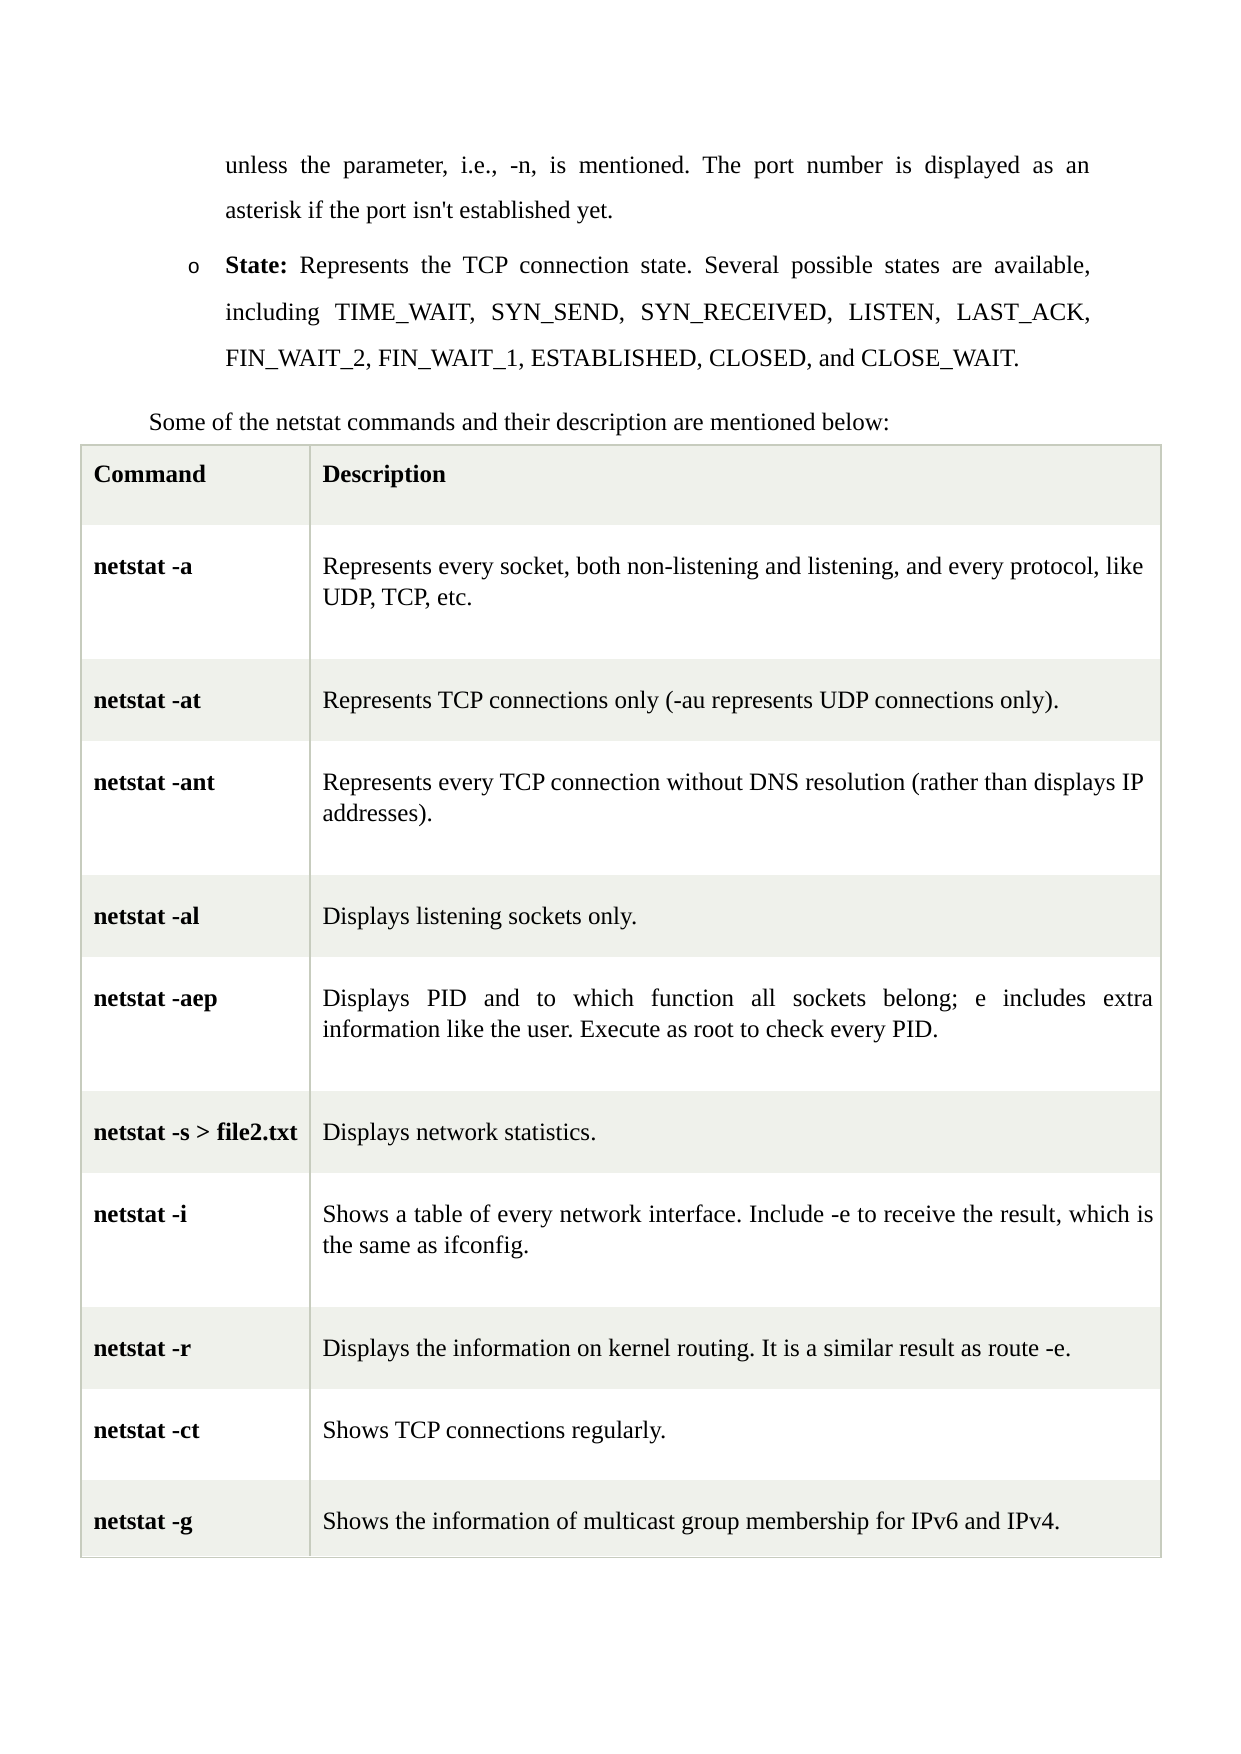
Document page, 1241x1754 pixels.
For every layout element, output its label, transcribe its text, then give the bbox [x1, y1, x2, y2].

table_header Description [311, 446, 1160, 525]
table_cell netstat -aep [82, 970, 309, 1091]
table_cell Shows a table of every network interface. Include -e to receive the result, which is the same as ifconfig. [311, 1185, 1160, 1307]
table_cell netstat -s > file2.txt [82, 1104, 309, 1173]
table_cell Displays the information on kernel routing. It is a similar result as route -e. [311, 1320, 1160, 1389]
text Some of the netstat commands and their description are mentioned below: [148, 407, 1091, 436]
table_cell netstat -r [82, 1320, 309, 1389]
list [187, 150, 1091, 223]
table_cell Shows the information of multicast group membership for IPv6 and IPv4. [311, 1493, 1160, 1556]
table_cell Displays network statistics. [311, 1104, 1160, 1173]
table_cell netstat -ct [82, 1401, 309, 1480]
table_header Command [82, 446, 309, 525]
table_cell netstat -i [82, 1185, 309, 1307]
table_cell Displays PID and to which function all sockets belong; e includes extra information like the user. Execute as root to check every PID. [311, 970, 1160, 1091]
table_cell netstat -al [82, 888, 309, 957]
table_cell netstat -a [82, 538, 309, 659]
list State: Represents the TCP connection state. Several possible states are available, including TIME_WAIT, SYN_SEND, SYN_RECEIVED, LISTEN, LAST_ACK, FIN_WAIT_2, FIN_WAIT_1, ESTABLISHED, CLOSED, and CLOSE_WAIT. [187, 251, 1091, 371]
table_cell netstat -g [82, 1493, 309, 1556]
table_cell netstat -at [82, 672, 309, 741]
table_cell netstat -ant [82, 754, 309, 875]
table_cell Shows TCP connections regularly. [311, 1401, 1160, 1480]
table_cell Represents every TCP connection without DNS resolution (rather than displays IP addresses). [311, 754, 1160, 875]
table_cell Represents TCP connections only (-au represents UDP connections only). [311, 672, 1160, 741]
table_cell Represents every socket, both non-listening and listening, and every protocol, like UDP, TCP, etc. [311, 538, 1160, 659]
table_cell Displays listening sockets only. [311, 888, 1160, 957]
